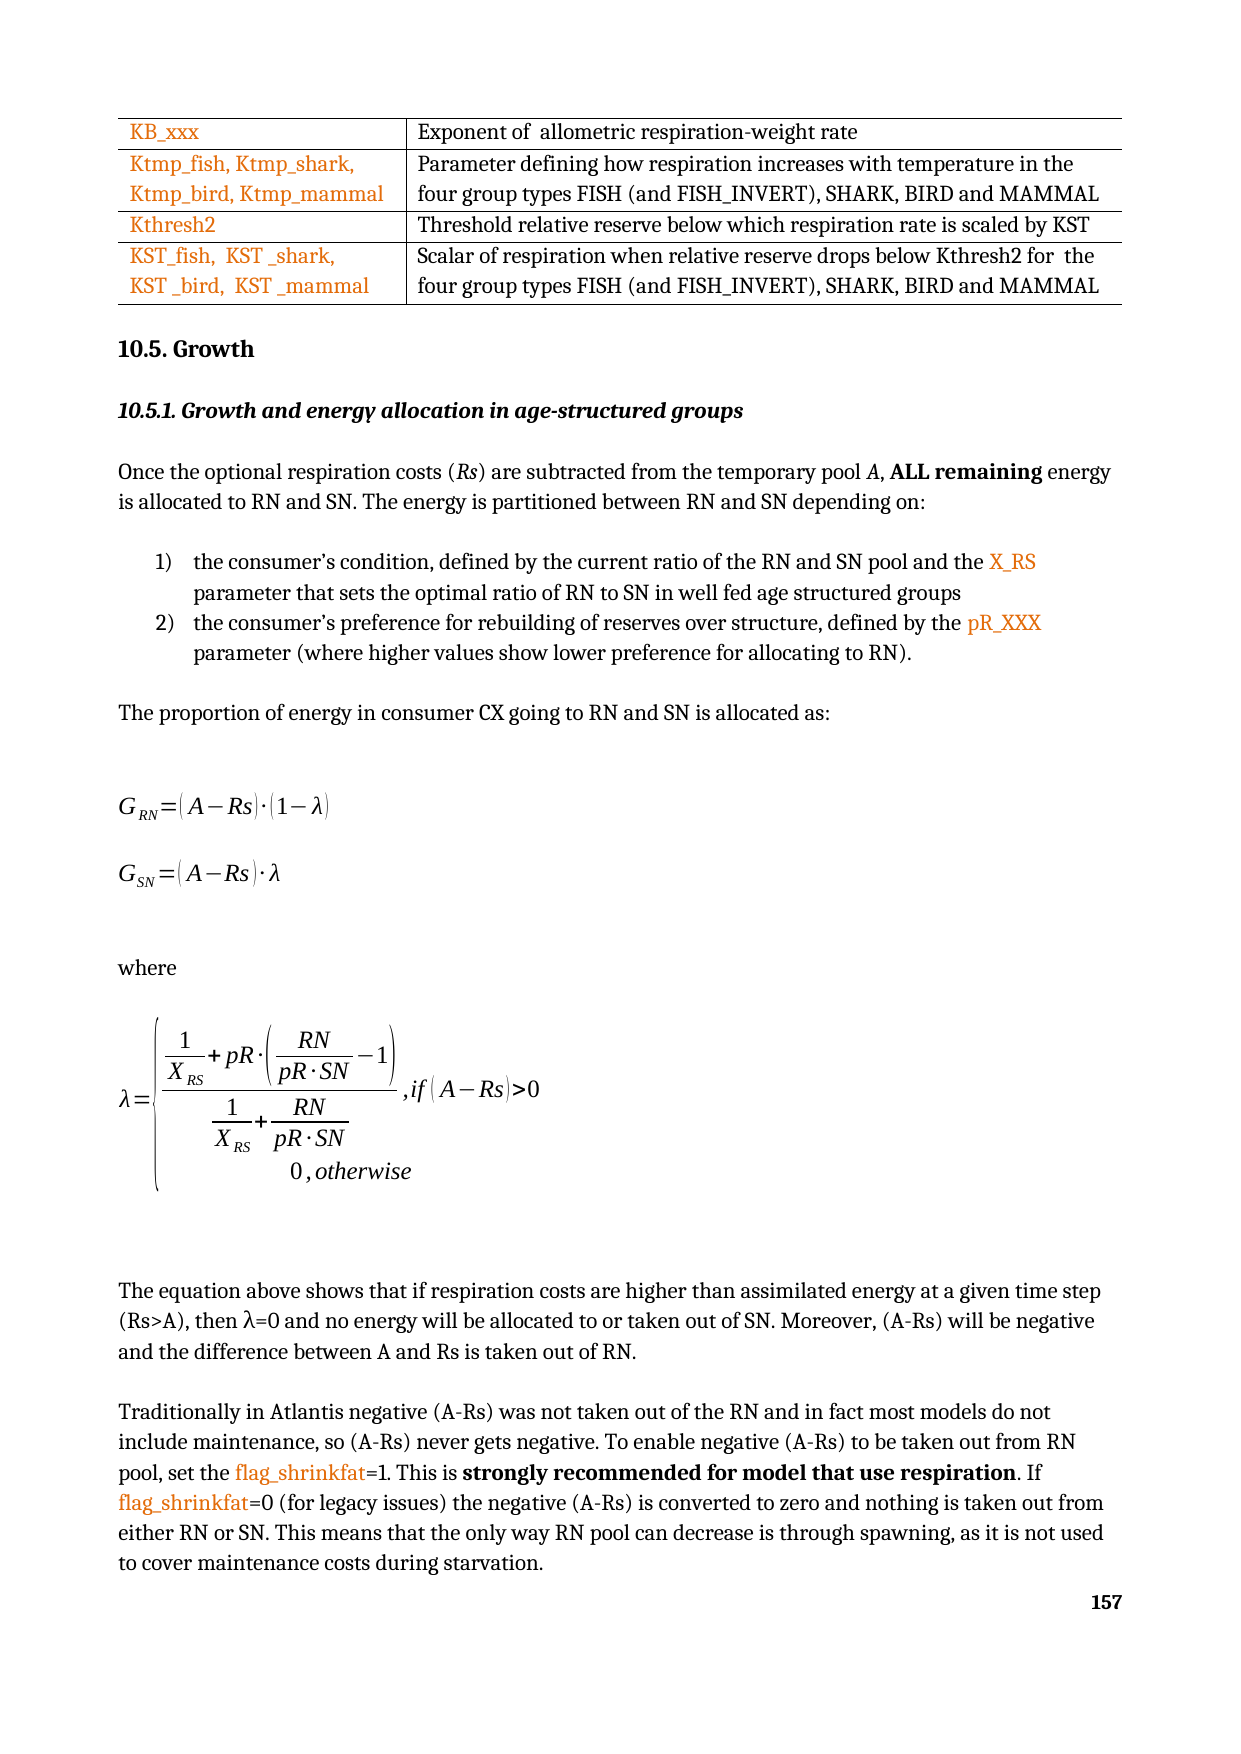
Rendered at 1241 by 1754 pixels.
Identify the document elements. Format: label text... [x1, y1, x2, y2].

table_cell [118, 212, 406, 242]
list the consumer’s preference for rebuilding of reserves over structure, defined by the pR_XXX parameter (where higher values show lower preference for allocating to RN). [156, 609, 1122, 666]
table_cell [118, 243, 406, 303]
text where [118, 955, 1122, 981]
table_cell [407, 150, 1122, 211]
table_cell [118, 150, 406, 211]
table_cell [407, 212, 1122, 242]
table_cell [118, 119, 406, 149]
text 10.5.1. Growth and energy allocation in age-structured groups [118, 398, 1122, 424]
text The proportion of energy in consumer CX going to RN and SN is allocated as: [118, 700, 1122, 726]
text The equation above shows that if respiration costs are higher than assimilated energy at a given time step (Rs>A), then λ=0 and no energy will be allocated to or taken out of SN. Moreover, (A-Rs) will be negative and the difference between A and Rs is taken out of RN. [118, 1278, 1122, 1365]
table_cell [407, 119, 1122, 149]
text Traditionally in Atlantis negative (A-Rs) was not taken out of the RN and in fact most models do not include maintenance, so (A-Rs) never gets negative. To enable negative (A-Rs) to be taken out from RN pool, set the flag_shrinkfat=1. This is strongly recommended for model that use respiration. If flag_shrinkfat=0 (for legacy issues) the negative (A-Rs) is converted to zero and nothing is taken out from either RN or SN. This means that the only way RN pool can decrease is through spawning, as it is not used to cover maintenance costs during starvation. [118, 1399, 1122, 1576]
text Once the optional respiration costs (Rs) are subtracted from the temporary pool A, ALL remaining energy is allocated to RN and SN. The energy is partitioned between RN and SN depending on: [118, 458, 1122, 515]
subtitle 10.5. Growth [118, 335, 1122, 363]
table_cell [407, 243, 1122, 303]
list the consumer’s condition, defined by the current ratio of the RN and SN pool and the X_RS parameter that sets the optimal ratio of RN to SN in well fed age structured groups [156, 549, 1122, 606]
